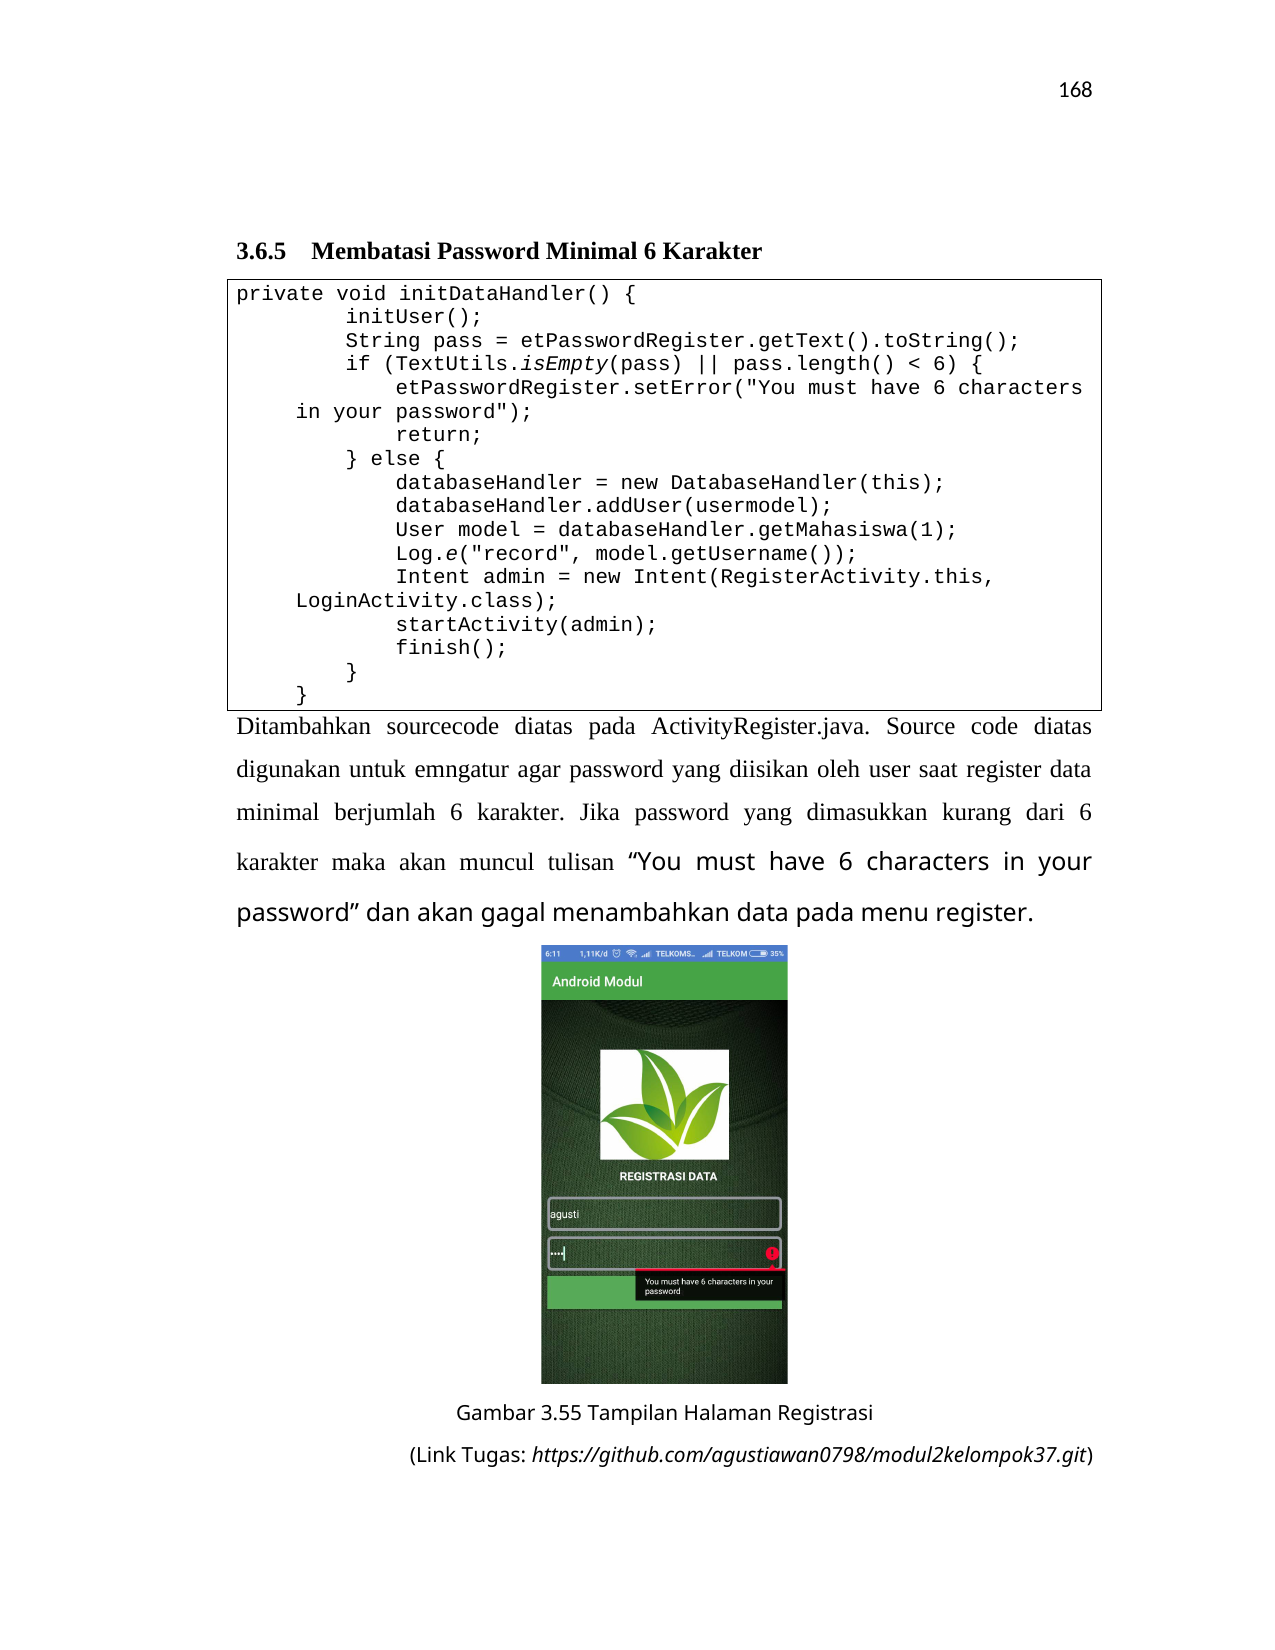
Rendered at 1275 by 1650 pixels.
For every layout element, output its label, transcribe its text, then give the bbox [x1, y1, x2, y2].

text Ditambahkan sourcecode diatas pada ActivityRegister.java. Source code diatas digunakan untuk emngatur agar password yang diisikan oleh user saat register data minimal berjumlah 6 karakter. Jika password yang dimasukkan kurang dari 6 karakter maka akan muncul tulisan “You must have 6 characters in your password” dan akan gagal menambahkan data pada menu register. [236, 711, 1093, 928]
text private void initDataHandler() { initUser(); String pass = etPasswordRegister.getText().toString(); if (TextUtils.isEmpty(pass) || pass.length() < 6) { etPasswordRegister.setError("You must have 6 characters in your password"); return; } else { databaseHandler = new DatabaseHandler(this); databaseHandler.addUser(usermodel); User model = databaseHandler.getMahasiswa(1); Log.e("record", model.getUsername()); Intent admin = new Intent(RegisterActivity.this, LoginActivity.class); startActivity(admin); finish(); } } [228, 280, 1101, 710]
text Gambar 3.55 Tampilan Halaman Registrasi [236, 1398, 1093, 1426]
text 3.6.5 Membatasi Password Minimal 6 Karakter [236, 236, 1093, 265]
text (Link Tugas: https://github.com/agustiawan0798/modul2kelompok37.git) [236, 1440, 1093, 1469]
picture [541, 945, 788, 1384]
